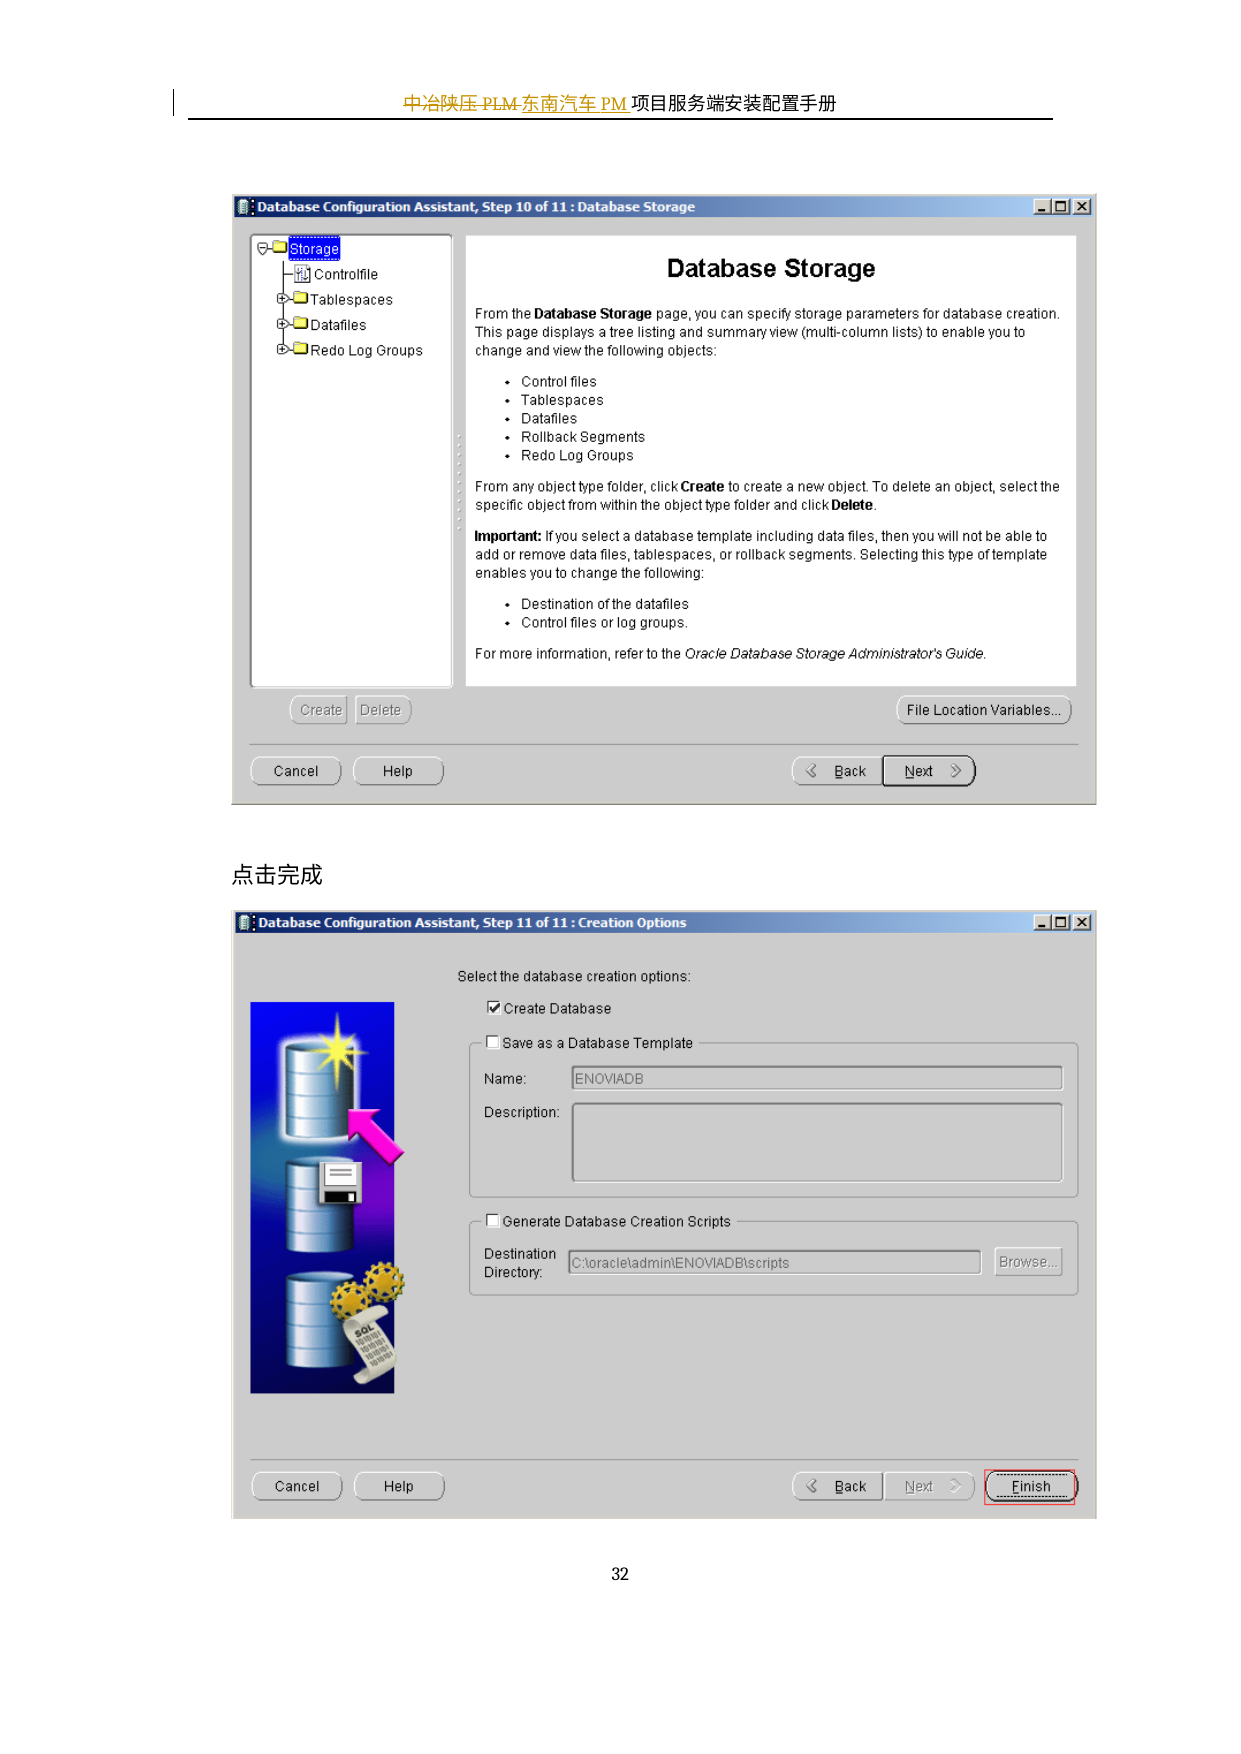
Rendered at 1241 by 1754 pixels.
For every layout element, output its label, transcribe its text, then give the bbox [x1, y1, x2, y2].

list 点击完成 [231, 841, 1053, 906]
picture [231, 193, 1097, 805]
picture [231, 910, 1097, 1519]
